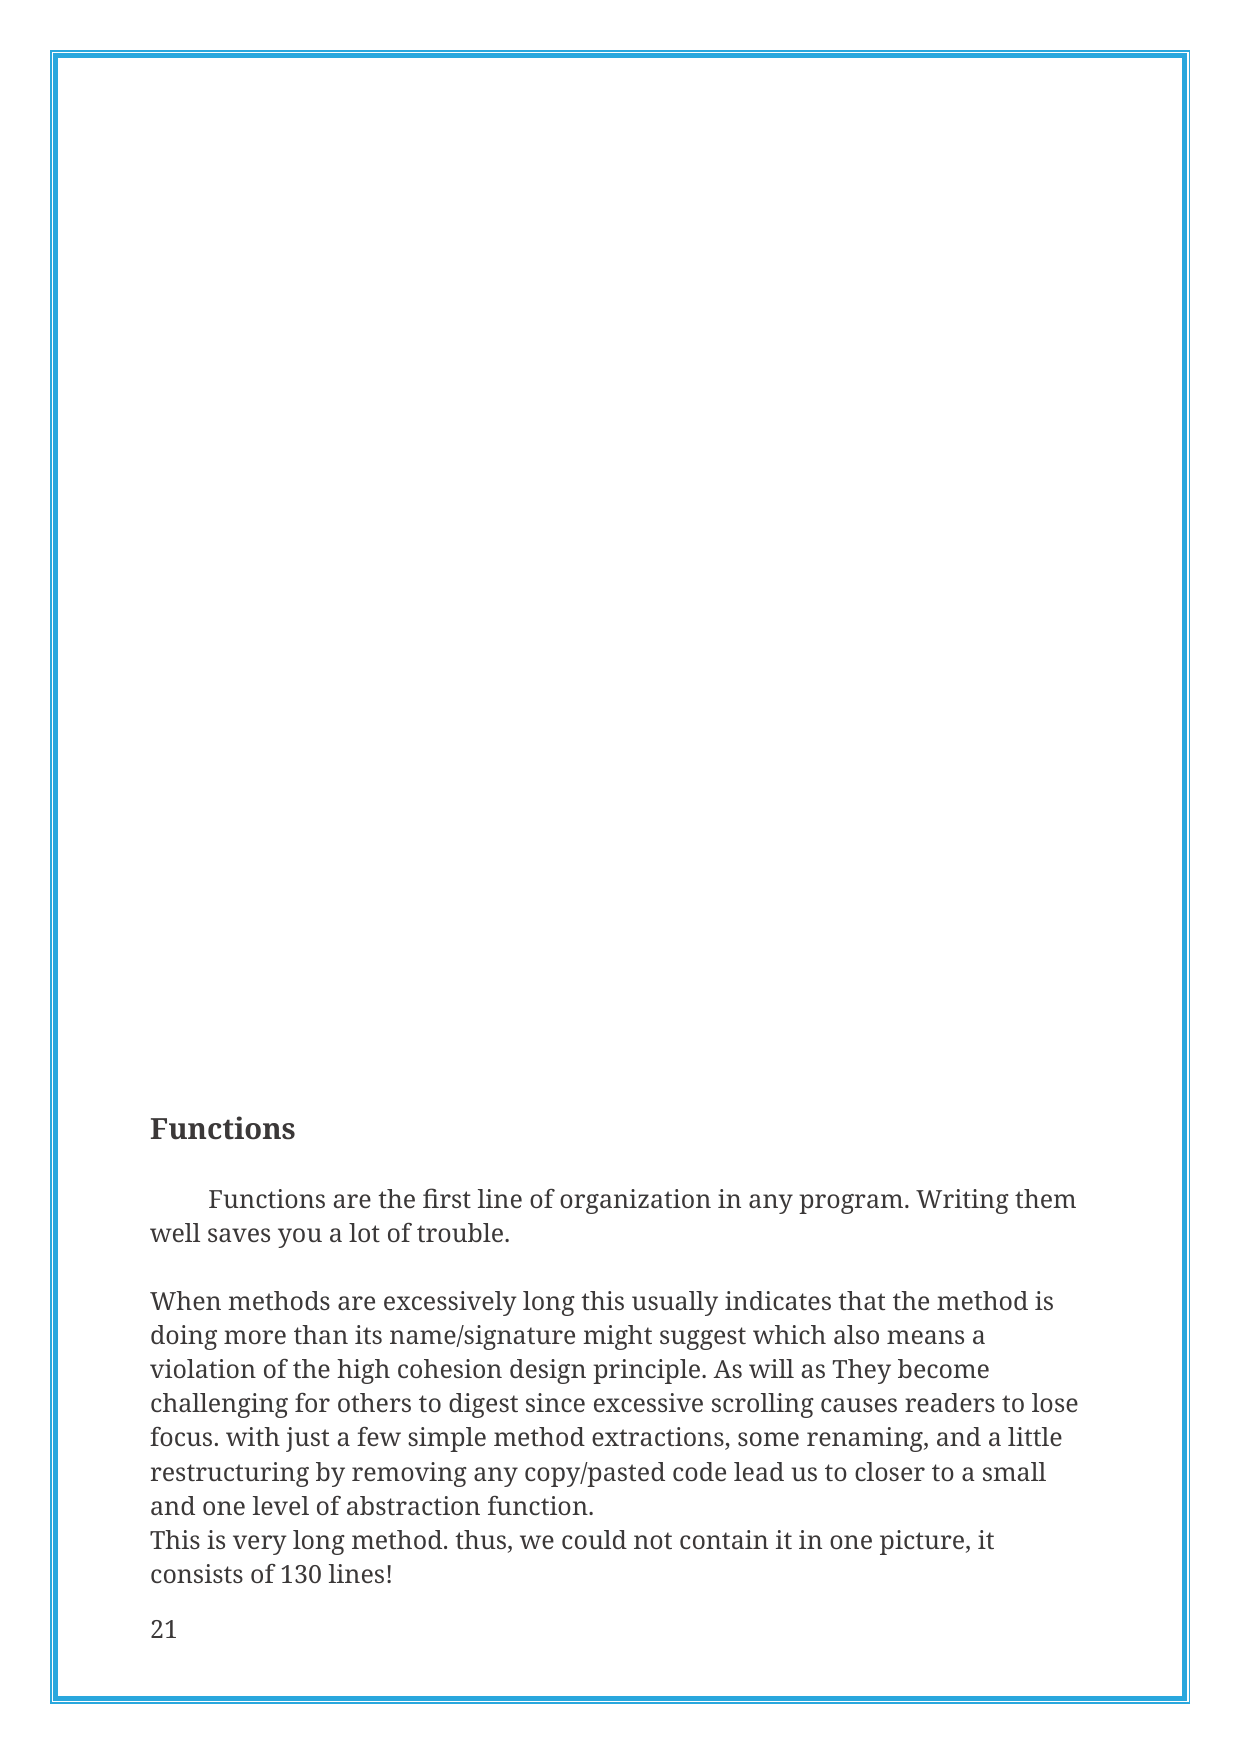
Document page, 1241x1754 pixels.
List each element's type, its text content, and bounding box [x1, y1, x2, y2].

text When methods are excessively long this usually indicates that the method is doing more than its name/signature might suggest which also means a violation of the high cohesion design principle. As will as They become challenging for others to digest since excessive scrolling causes readers to lose focus. with just a few simple method extractions, some renaming, and a little restructuring by removing any copy/pasted code lead us to closer to a small and one level of abstraction function. [150, 1284, 1090, 1522]
subtitle Functions [150, 1108, 1090, 1148]
text This is very long method. thus, we could not contain it in one picture, it consists of 130 lines! [150, 1522, 1090, 1590]
text Functions are the first line of organization in any program. Writing them well saves you a lot of trouble. [150, 1182, 1090, 1250]
